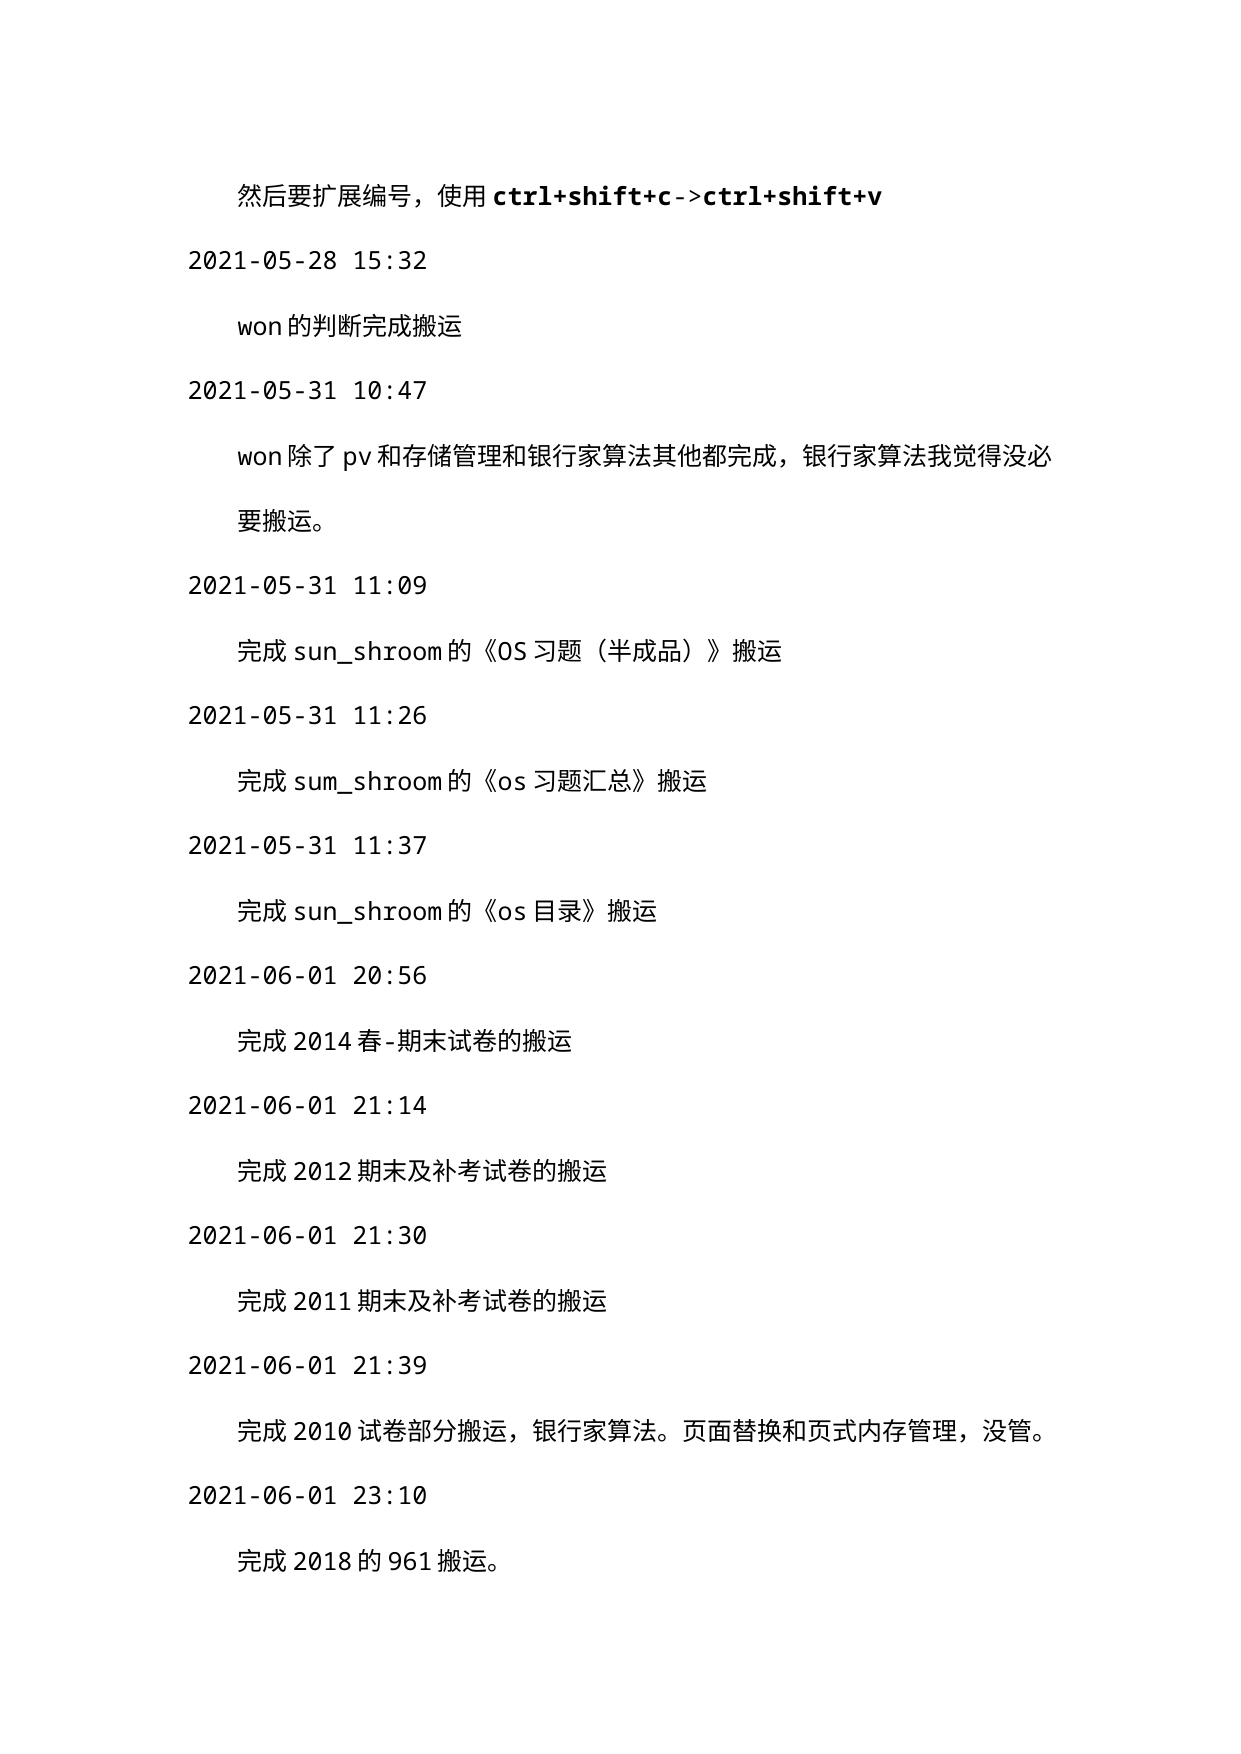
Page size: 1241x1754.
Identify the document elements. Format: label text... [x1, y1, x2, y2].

text 完成2012期末及补考试卷的搬运 [237, 1137, 1053, 1202]
text 完成2014春-期末试卷的搬运 [237, 1007, 1053, 1072]
text 然后要扩展编号，使用ctrl+shift+c->ctrl+shift+v [237, 162, 1053, 227]
text 2021-06-01 20:56 [187, 942, 1053, 1007]
text 完成sum_shroom的《os习题汇总》搬运 [237, 747, 1053, 812]
text 2021-05-31 11:26 [187, 682, 1053, 747]
text 2021-05-31 11:37 [187, 812, 1053, 877]
text 2021-06-01 21:30 [187, 1202, 1053, 1267]
text 2021-06-01 21:14 [187, 1072, 1053, 1137]
text 完成2018的961搬运。 [237, 1527, 1053, 1592]
text 2021-06-01 21:39 [187, 1332, 1053, 1397]
text won的判断完成搬运 [237, 292, 1053, 357]
text 完成sun_shroom的《OS习题（半成品）》搬运 [237, 617, 1053, 682]
text 完成2010试卷部分搬运，银行家算法。页面替换和页式内存管理，没管。 [237, 1397, 1053, 1462]
text 完成2011期末及补考试卷的搬运 [237, 1267, 1053, 1332]
text 完成sun_shroom的《os目录》搬运 [237, 877, 1053, 942]
text 2021-05-28 15:32 [187, 227, 1053, 292]
text 2021-06-01 23:10 [187, 1462, 1053, 1527]
text 2021-05-31 11:09 [187, 552, 1053, 617]
text won除了pv和存储管理和银行家算法其他都完成，银行家算法我觉得没必要搬运。 [237, 422, 1053, 552]
text 2021-05-31 10:47 [187, 357, 1053, 422]
